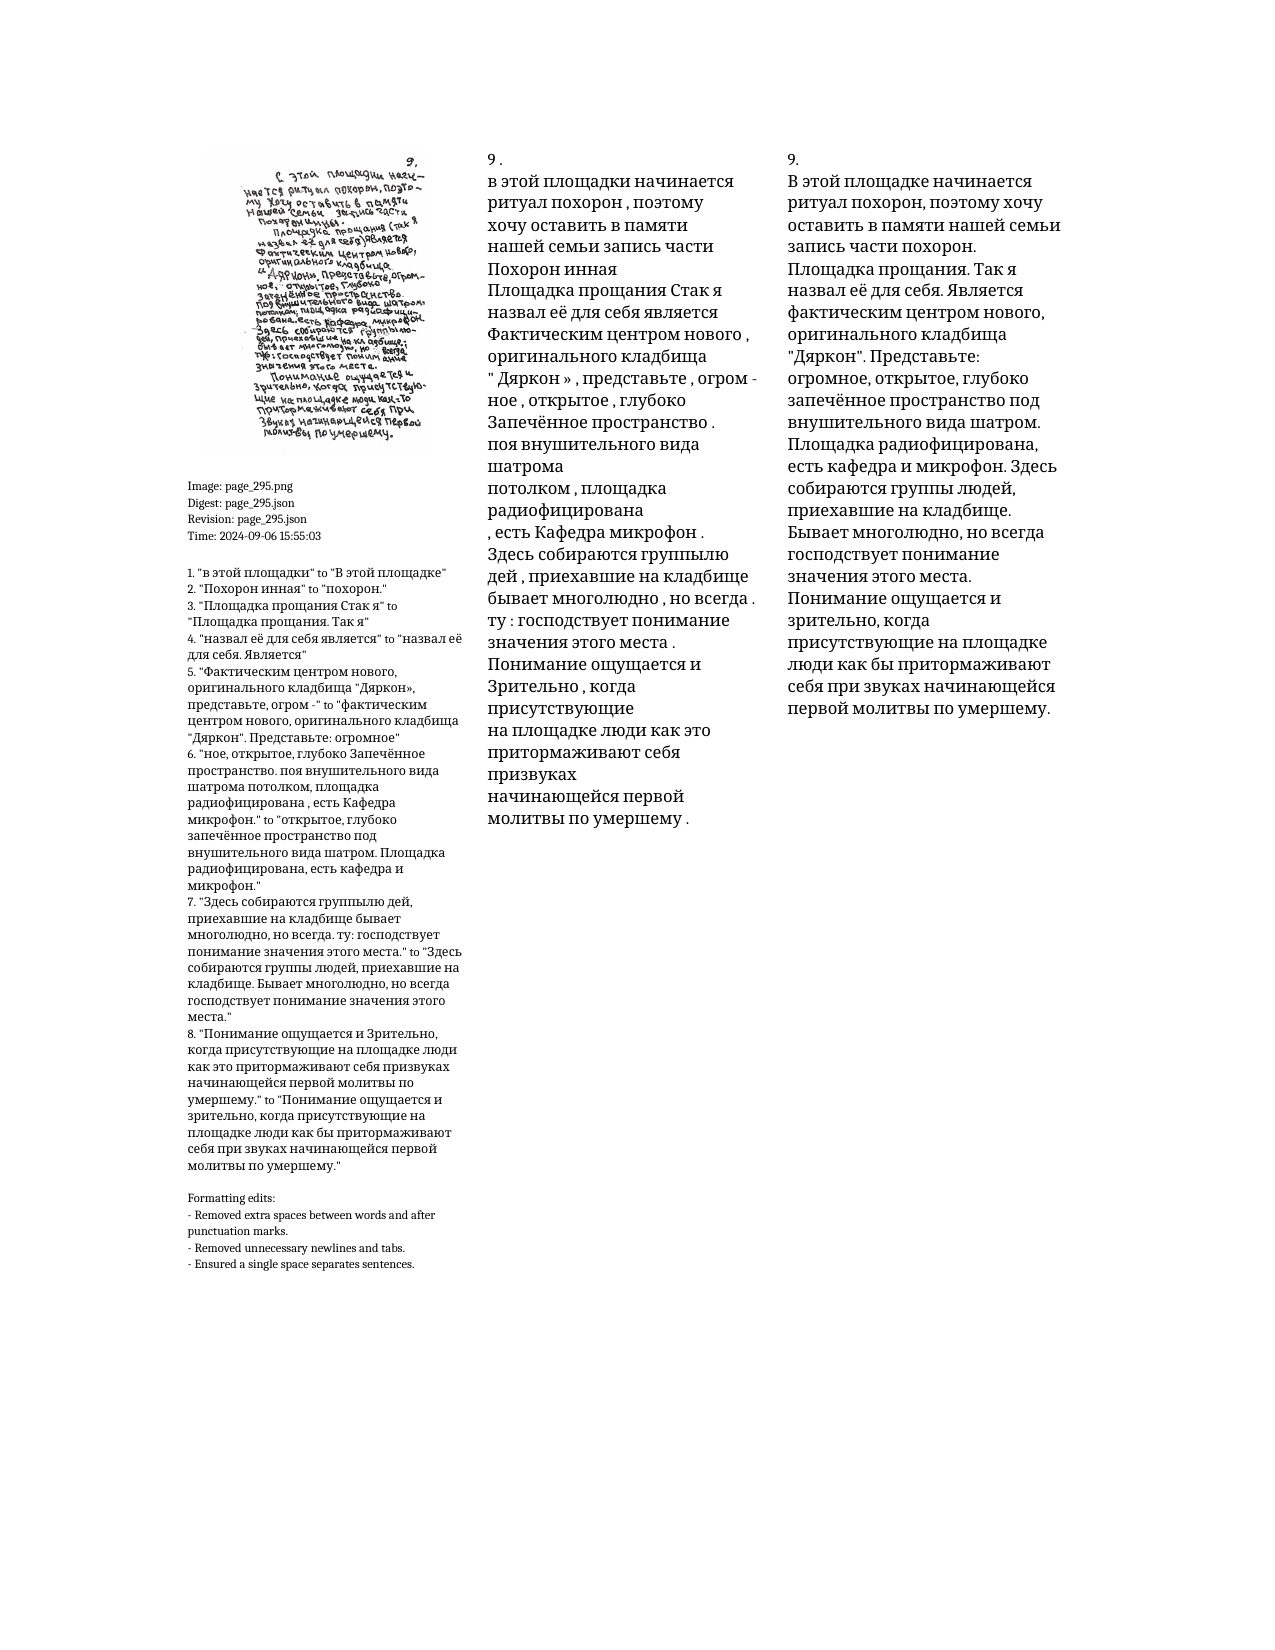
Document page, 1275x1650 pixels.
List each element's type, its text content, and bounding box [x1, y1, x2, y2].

table_header 9 . в этой площадки начинается ритуал похорон , поэтому хочу оставить в памяти нашей семьи запись части Похорон инная Площадка прощания Стак я назвал её для себя является Фактическим центром нового , оригинального кладбища " Дяркон » , представьте , огром - ное , открытое , глубоко Запечённое пространство . поя внушительного вида шатрома потолком , площадка радиофицирована , есть Кафедра микрофон . Здесь собираются группылю дей , приехавшие на кладбище бывает многолюдно , но всегда . ту : господствует понимание значения этого места . Понимание ощущается и Зрительно , когда присутствующие на площадке люди как это притормаживают себя призвуках начинающейся первой молитвы по умершему . [476, 150, 776, 1500]
picture [206, 150, 432, 455]
table_header 9. В этой площадке начинается ритуал похорон, поэтому хочу оставить в памяти нашей семьи запись части похорон. Площадка прощания. Так я назвал её для себя. Является фактическим центром нового, оригинального кладбища "Дяркон". Представьте: огромное, открытое, глубоко запечённое пространство под внушительного вида шатром. Площадка радиофицирована, есть кафедра и микрофон. Здесь собираются группы людей, приехавшие на кладбище. Бывает многолюдно, но всегда господствует понимание значения этого места. Понимание ощущается и зрительно, когда присутствующие на площадке люди как бы притормаживают себя при звуках начинающейся первой молитвы по умершему. [776, 150, 1076, 1500]
table_header Image: page_295.png Digest: page_295.json Revision: page_295.json Time: 2024-09-06 15:55:03 1. "в этой площадки" to "В этой площадке" 2. "Похорон инная" to "похорон." 3. "Площадка прощания Стак я" to "Площадка прощания. Так я" 4. "назвал её для себя является" to "назвал её для себя. Является" 5. "Фактическим центром нового, оригинального кладбища "Дяркон», представьте, огром -" to "фактическим центром нового, оригинального кладбища "Дяркон". Представьте: огромное" 6. "ное, открытое, глубоко Запечённое пространство. поя внушительного вида шатрома потолком, площадка радиофицирована , есть Кафедра микрофон." to "открытое, глубоко запечённое пространство под внушительного вида шатром. Площадка радиофицирована, есть кафедра и микрофон." 7. "Здесь собираются группылю дей, приехавшие на кладбище бывает многолюдно, но всегда. ту: господствует понимание значения этого места." to "Здесь собираются группы людей, приехавшие на кладбище. Бывает многолюдно, но всегда господствует понимание значения этого места." 8. "Понимание ощущается и Зрительно, когда присутствующие на площадке люди как это притормаживают себя призвуках начинающейся первой молитвы по умершему." to "Понимание ощущается и зрительно, когда присутствующие на площадке люди как бы притормаживают себя при звуках начинающейся первой молитвы по умершему." Formatting edits: - Removed extra spaces between words and after punctuation marks. - Removed unnecessary newlines and tabs. - Ensured a single space separates sentences. [176, 150, 476, 1500]
